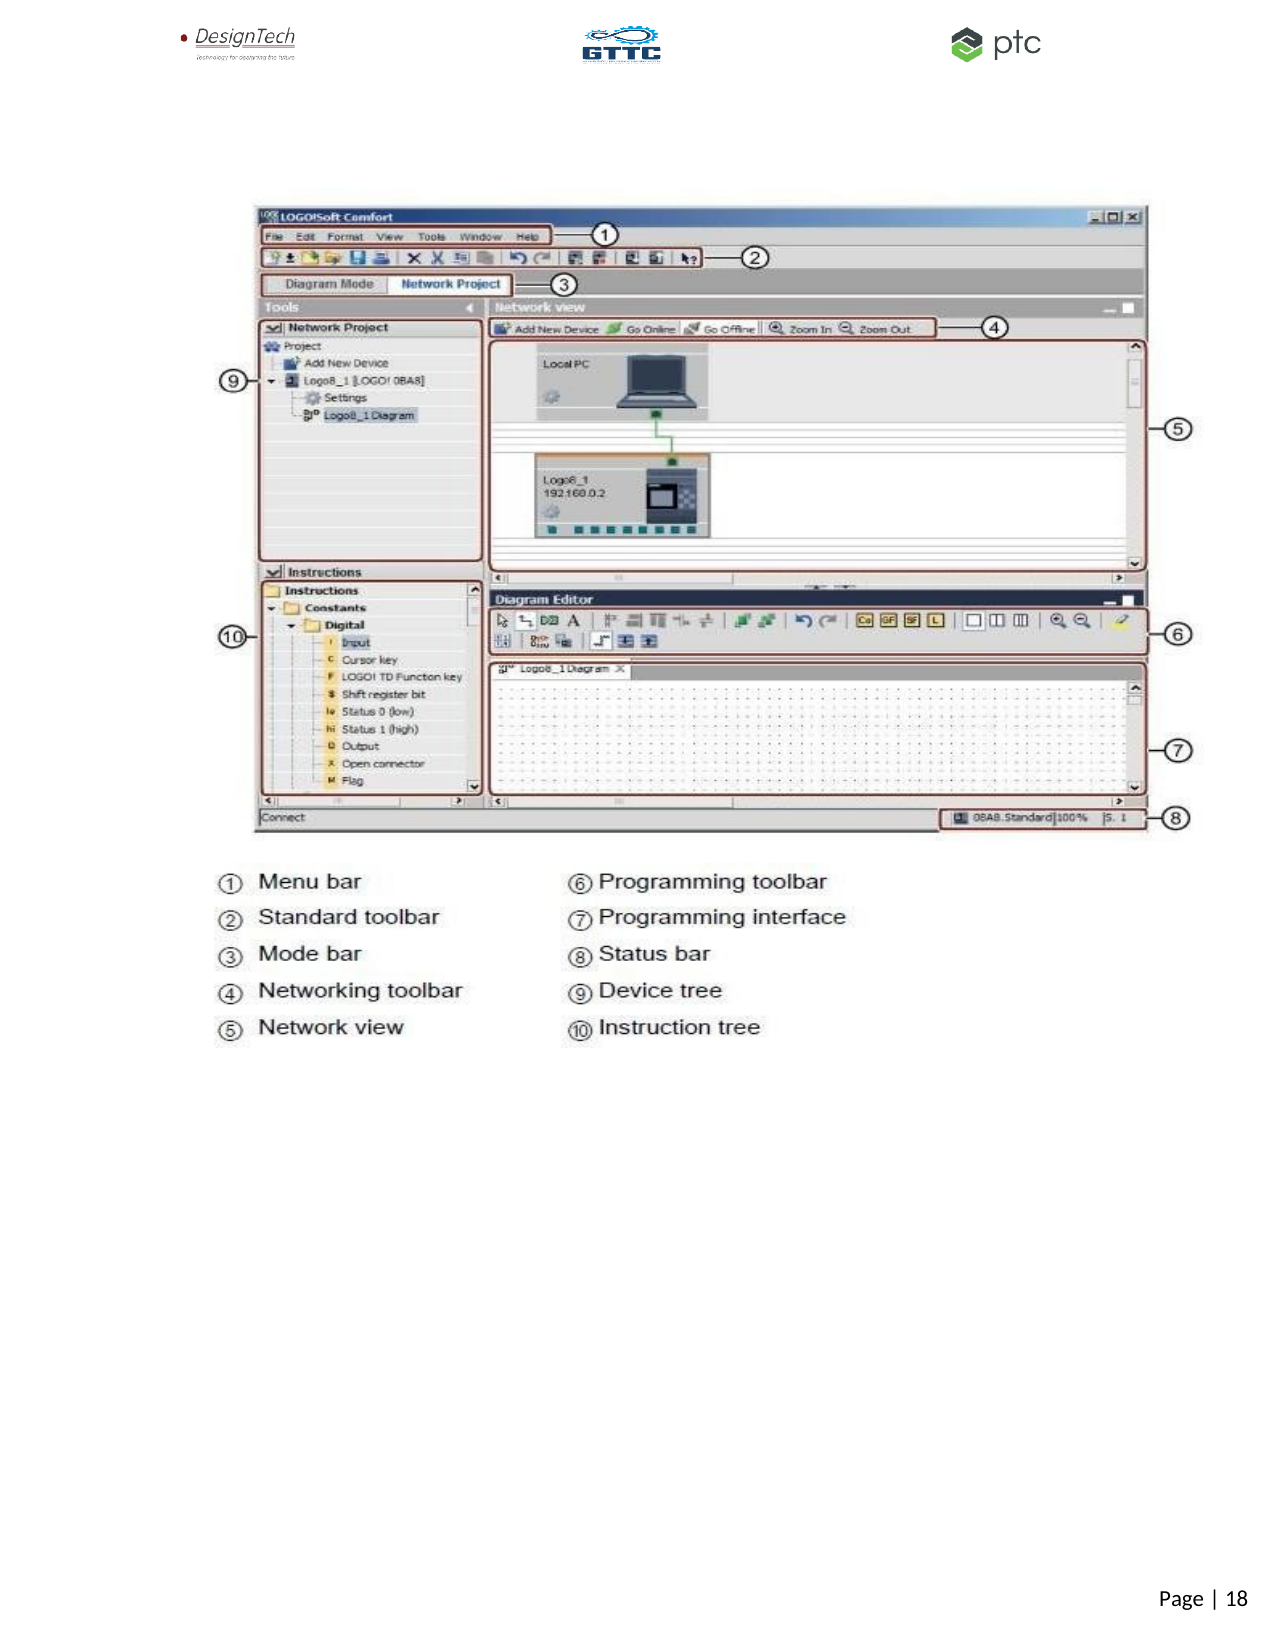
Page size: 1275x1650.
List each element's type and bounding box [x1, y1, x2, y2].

picture [213, 188, 1205, 1048]
picture [951, 27, 1041, 63]
picture [180, 27, 295, 61]
picture [582, 26, 661, 64]
